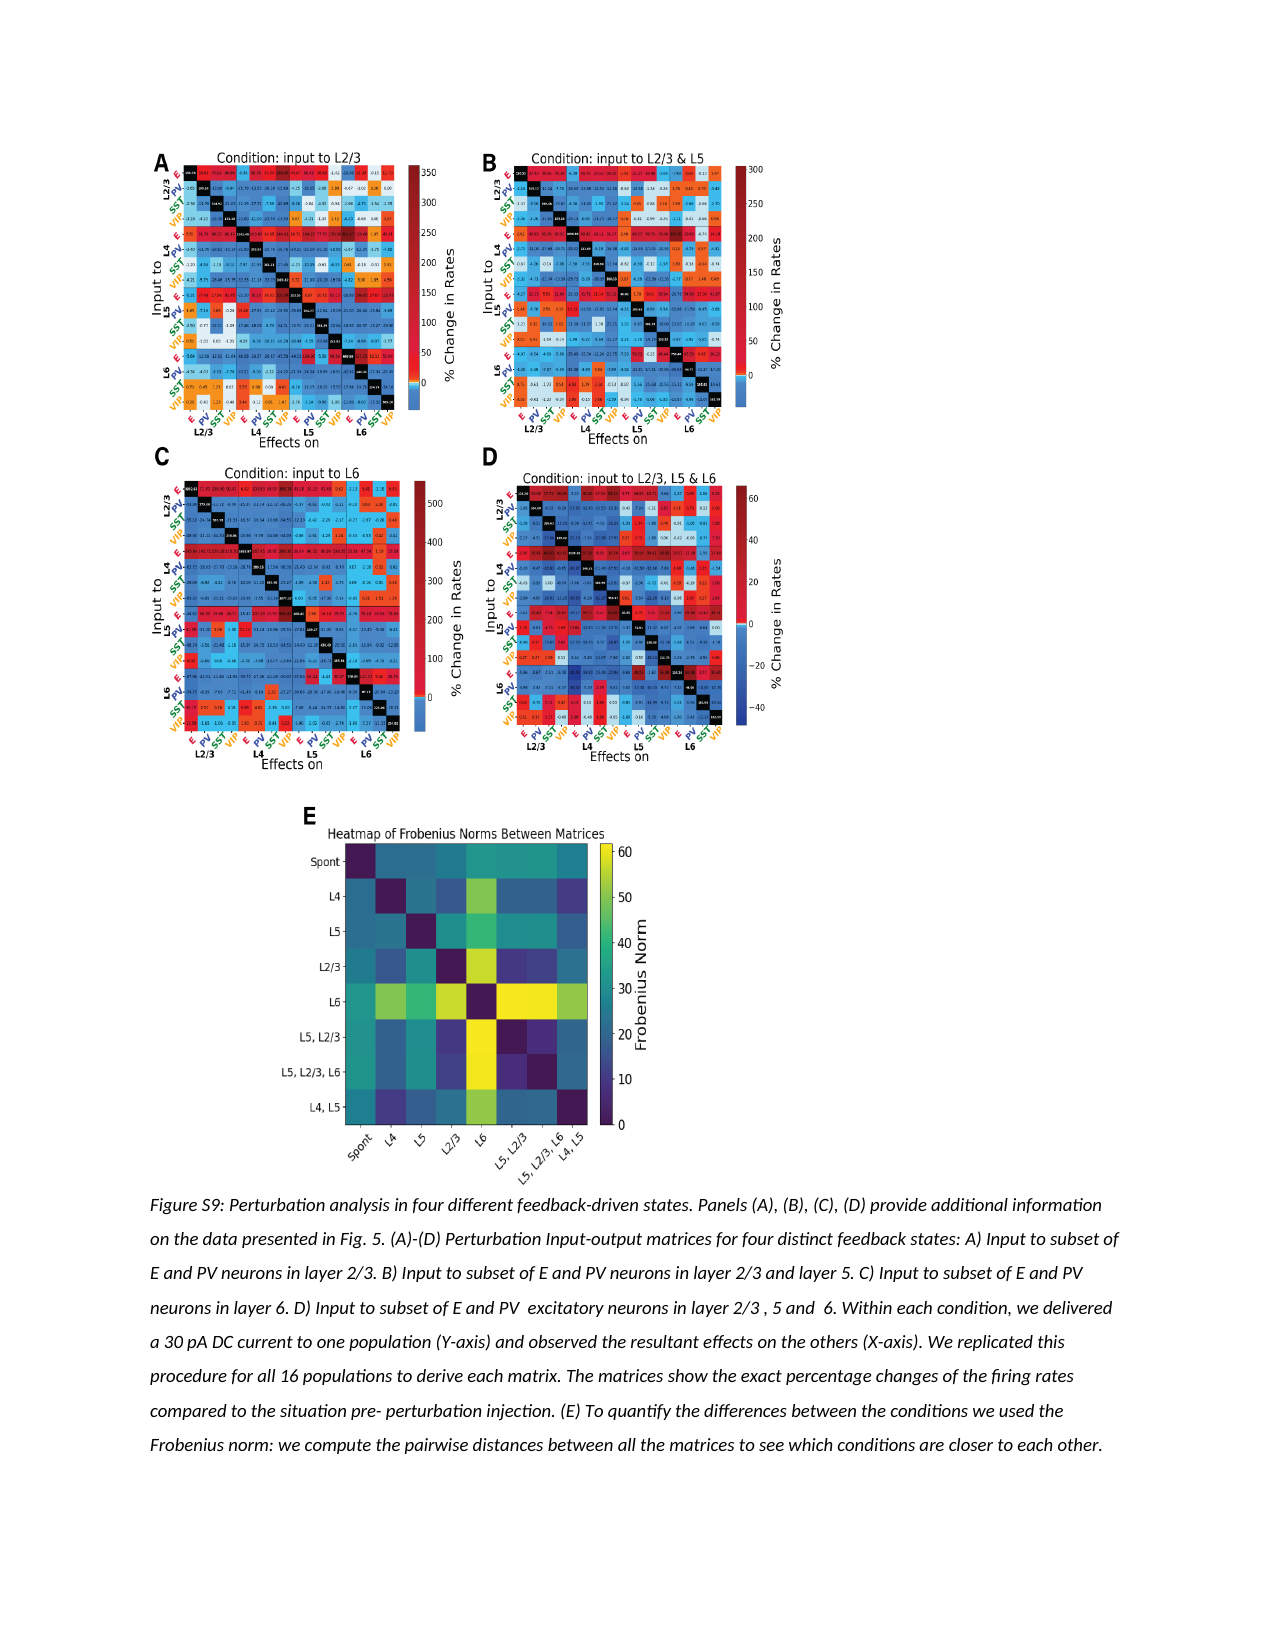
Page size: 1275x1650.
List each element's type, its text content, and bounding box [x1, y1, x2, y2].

picture [150, 150, 785, 1193]
text Figure S9: Perturbation analysis in four different feedback-driven states. Panels (A), (B), (C), (D) provide additional information on the data presented in Fig. 5. (A)-(D) Perturbation Input-output matrices for four distinct feedback states: A) Input to subset of E and PV neurons in layer 2/3. B) Input to subset of E and PV neurons in layer 2/3 and layer 5. C) Input to subset of E and PV neurons in layer 6. D) Input to subset of E and PV excitatory neurons in layer 2/3 , 5 and 6. Within each condition, we delivered a 30 pA DC current to one population (Y-axis) and observed the resultant effects on the others (X-axis). We replicated this procedure for all 16 populations to derive each matrix. The matrices show the exact percentage changes of the firing rates compared to the situation pre- perturbation injection. (E) To quantify the differences between the conditions we used the Frobenius norm: we compute the pairwise distances between all the matrices to see which conditions are closer to each other. [150, 1193, 1125, 1456]
